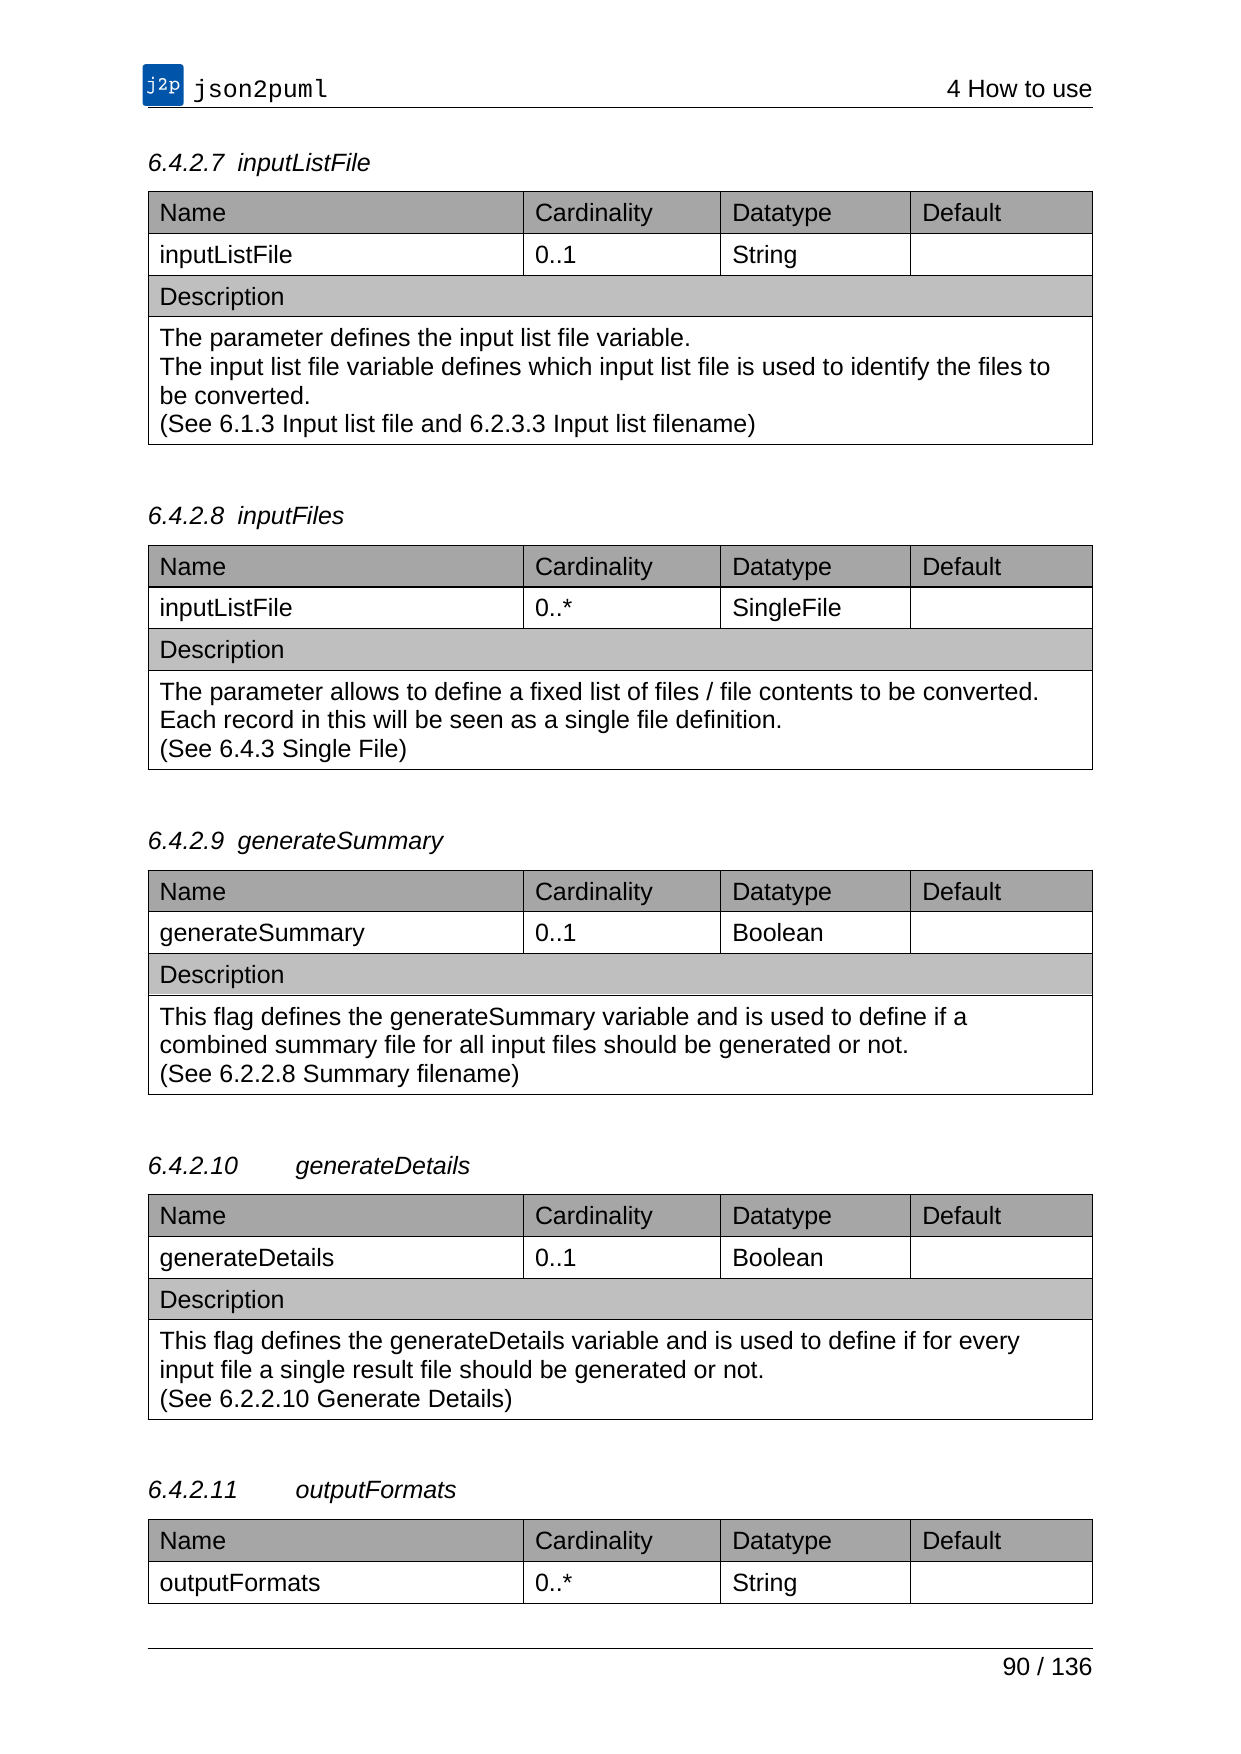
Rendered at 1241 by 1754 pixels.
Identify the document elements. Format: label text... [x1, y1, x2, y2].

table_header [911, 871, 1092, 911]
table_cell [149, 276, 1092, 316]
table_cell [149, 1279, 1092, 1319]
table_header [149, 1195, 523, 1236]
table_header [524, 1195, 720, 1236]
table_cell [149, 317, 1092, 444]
picture [142, 64, 184, 106]
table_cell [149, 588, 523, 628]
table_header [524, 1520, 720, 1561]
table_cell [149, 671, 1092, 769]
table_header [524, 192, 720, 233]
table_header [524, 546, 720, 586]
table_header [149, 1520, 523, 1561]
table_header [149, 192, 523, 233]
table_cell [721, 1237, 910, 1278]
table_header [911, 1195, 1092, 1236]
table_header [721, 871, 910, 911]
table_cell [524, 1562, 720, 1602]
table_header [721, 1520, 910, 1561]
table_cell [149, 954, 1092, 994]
subtitle inputFiles [148, 501, 1093, 530]
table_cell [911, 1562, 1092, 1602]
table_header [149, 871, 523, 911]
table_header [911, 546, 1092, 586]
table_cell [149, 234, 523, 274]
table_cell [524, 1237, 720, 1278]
subtitle generateSummary [148, 826, 1093, 855]
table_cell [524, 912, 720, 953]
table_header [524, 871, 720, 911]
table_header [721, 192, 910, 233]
subtitle inputListFile [148, 148, 1093, 176]
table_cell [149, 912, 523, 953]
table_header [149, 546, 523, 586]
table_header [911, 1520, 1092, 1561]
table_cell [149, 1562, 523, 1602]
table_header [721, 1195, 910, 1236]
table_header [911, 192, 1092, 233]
subtitle generateDetails [148, 1151, 1093, 1179]
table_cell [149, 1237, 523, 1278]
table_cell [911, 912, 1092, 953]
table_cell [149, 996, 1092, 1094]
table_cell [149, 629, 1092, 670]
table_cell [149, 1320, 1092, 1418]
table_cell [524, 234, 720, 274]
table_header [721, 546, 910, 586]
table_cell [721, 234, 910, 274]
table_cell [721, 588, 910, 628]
subtitle outputFormats [148, 1476, 1093, 1504]
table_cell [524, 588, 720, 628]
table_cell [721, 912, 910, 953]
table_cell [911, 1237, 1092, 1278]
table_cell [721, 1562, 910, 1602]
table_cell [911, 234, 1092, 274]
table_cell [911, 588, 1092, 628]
